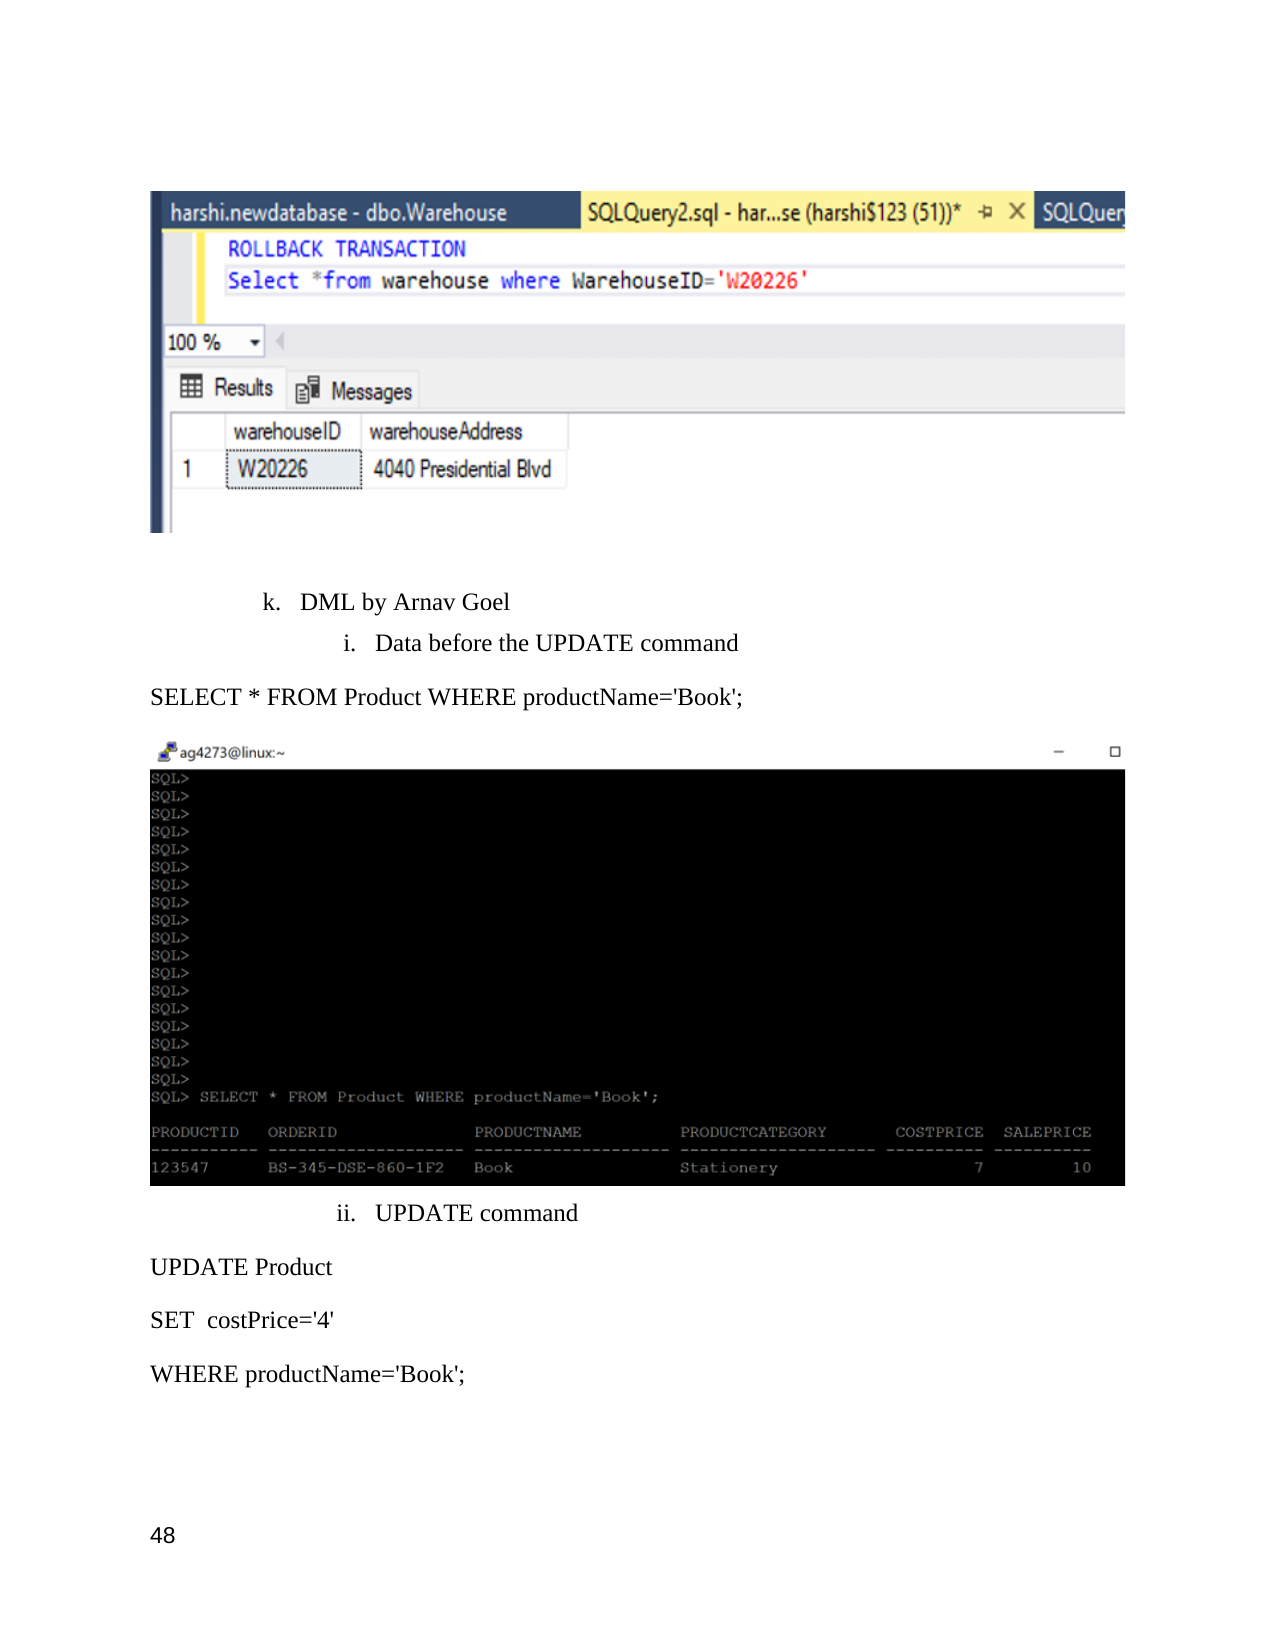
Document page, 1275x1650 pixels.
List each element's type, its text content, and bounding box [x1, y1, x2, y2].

picture [150, 735, 1125, 1186]
text WHERE productName='Book'; [150, 1359, 1125, 1388]
picture [150, 191, 1125, 533]
text SET costPrice='4' [150, 1305, 1125, 1334]
text UPDATE Product [150, 1252, 1125, 1280]
list Data before the UPDATE command [356, 628, 1125, 657]
text SELECT * FROM Product WHERE productName='Book'; [150, 682, 1125, 710]
list DML by Arnav Goel [262, 587, 1125, 615]
list UPDATE command [356, 1198, 1125, 1227]
